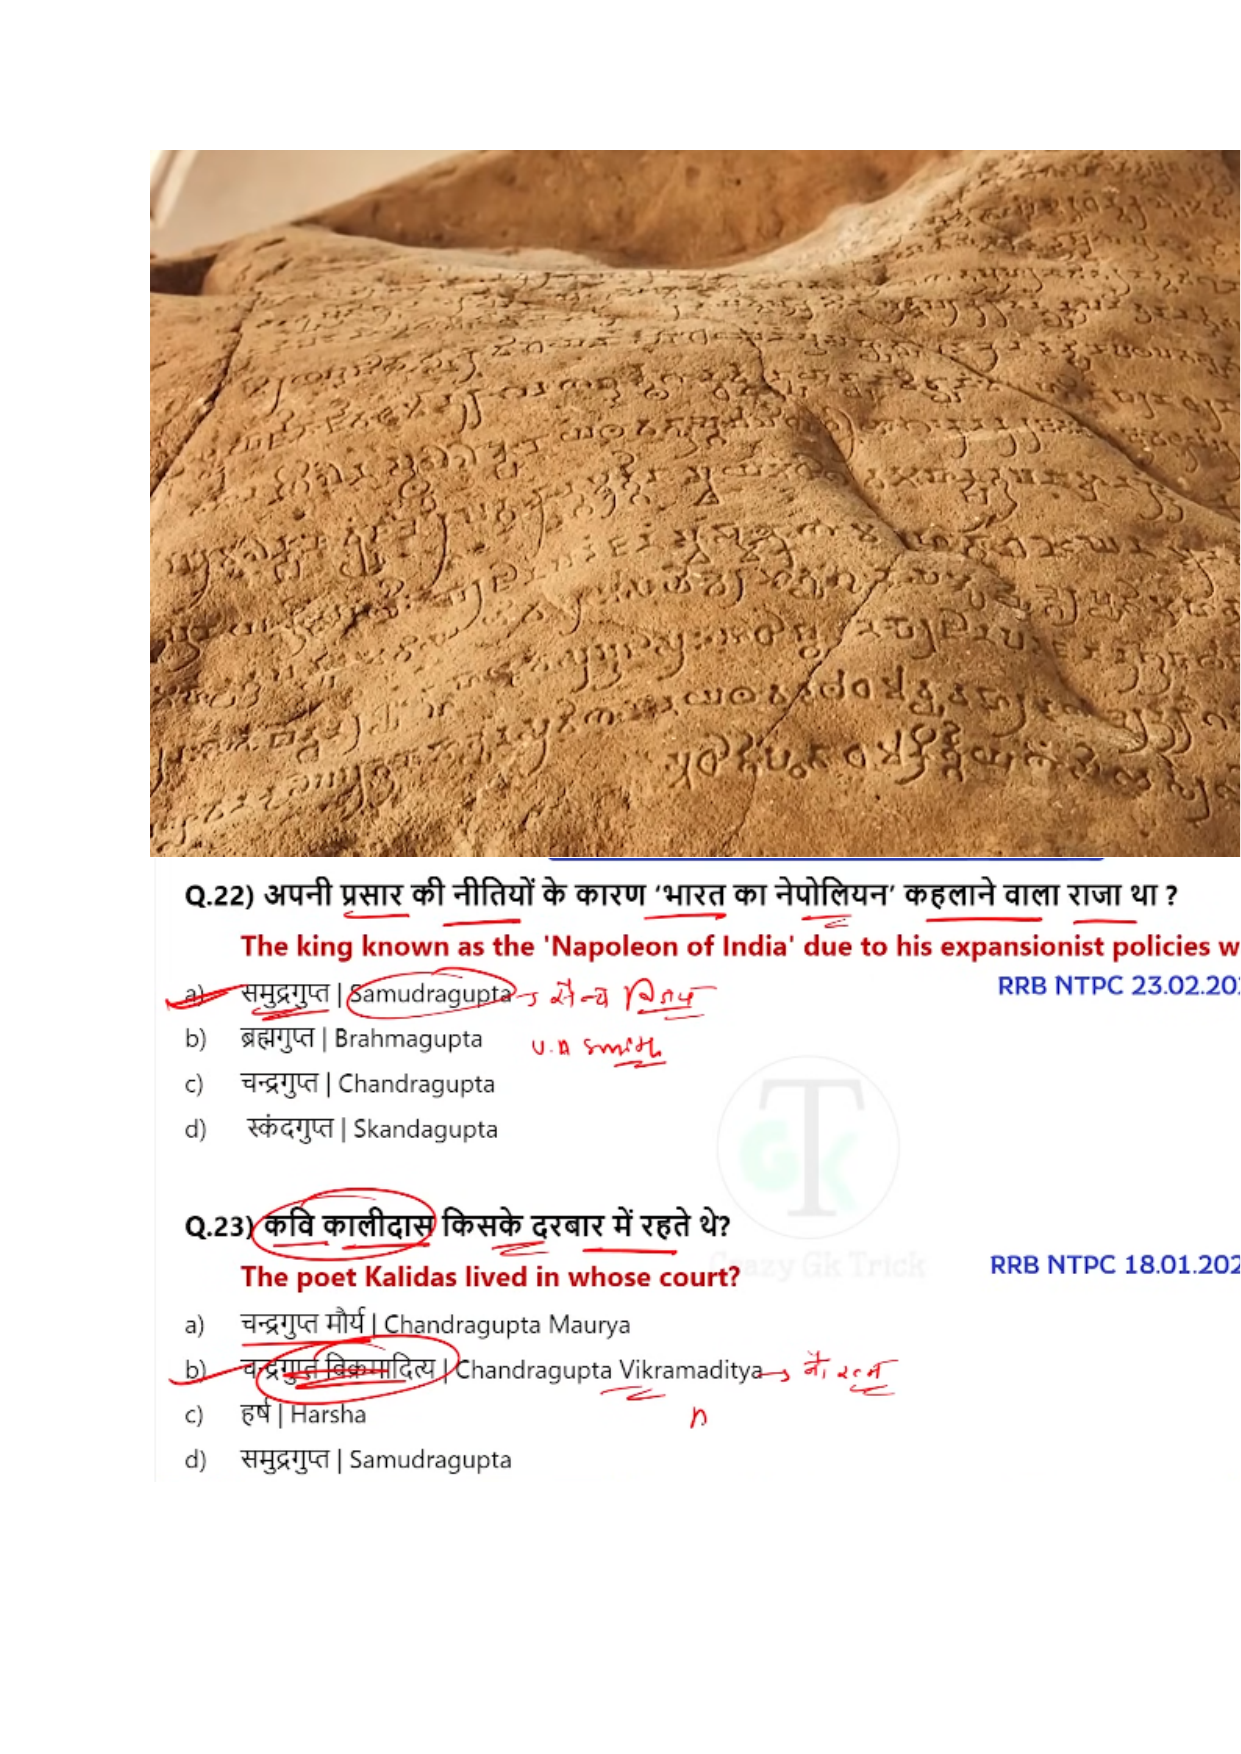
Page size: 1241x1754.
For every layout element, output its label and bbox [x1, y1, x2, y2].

picture [150, 150, 1241, 857]
picture [150, 858, 1241, 1482]
